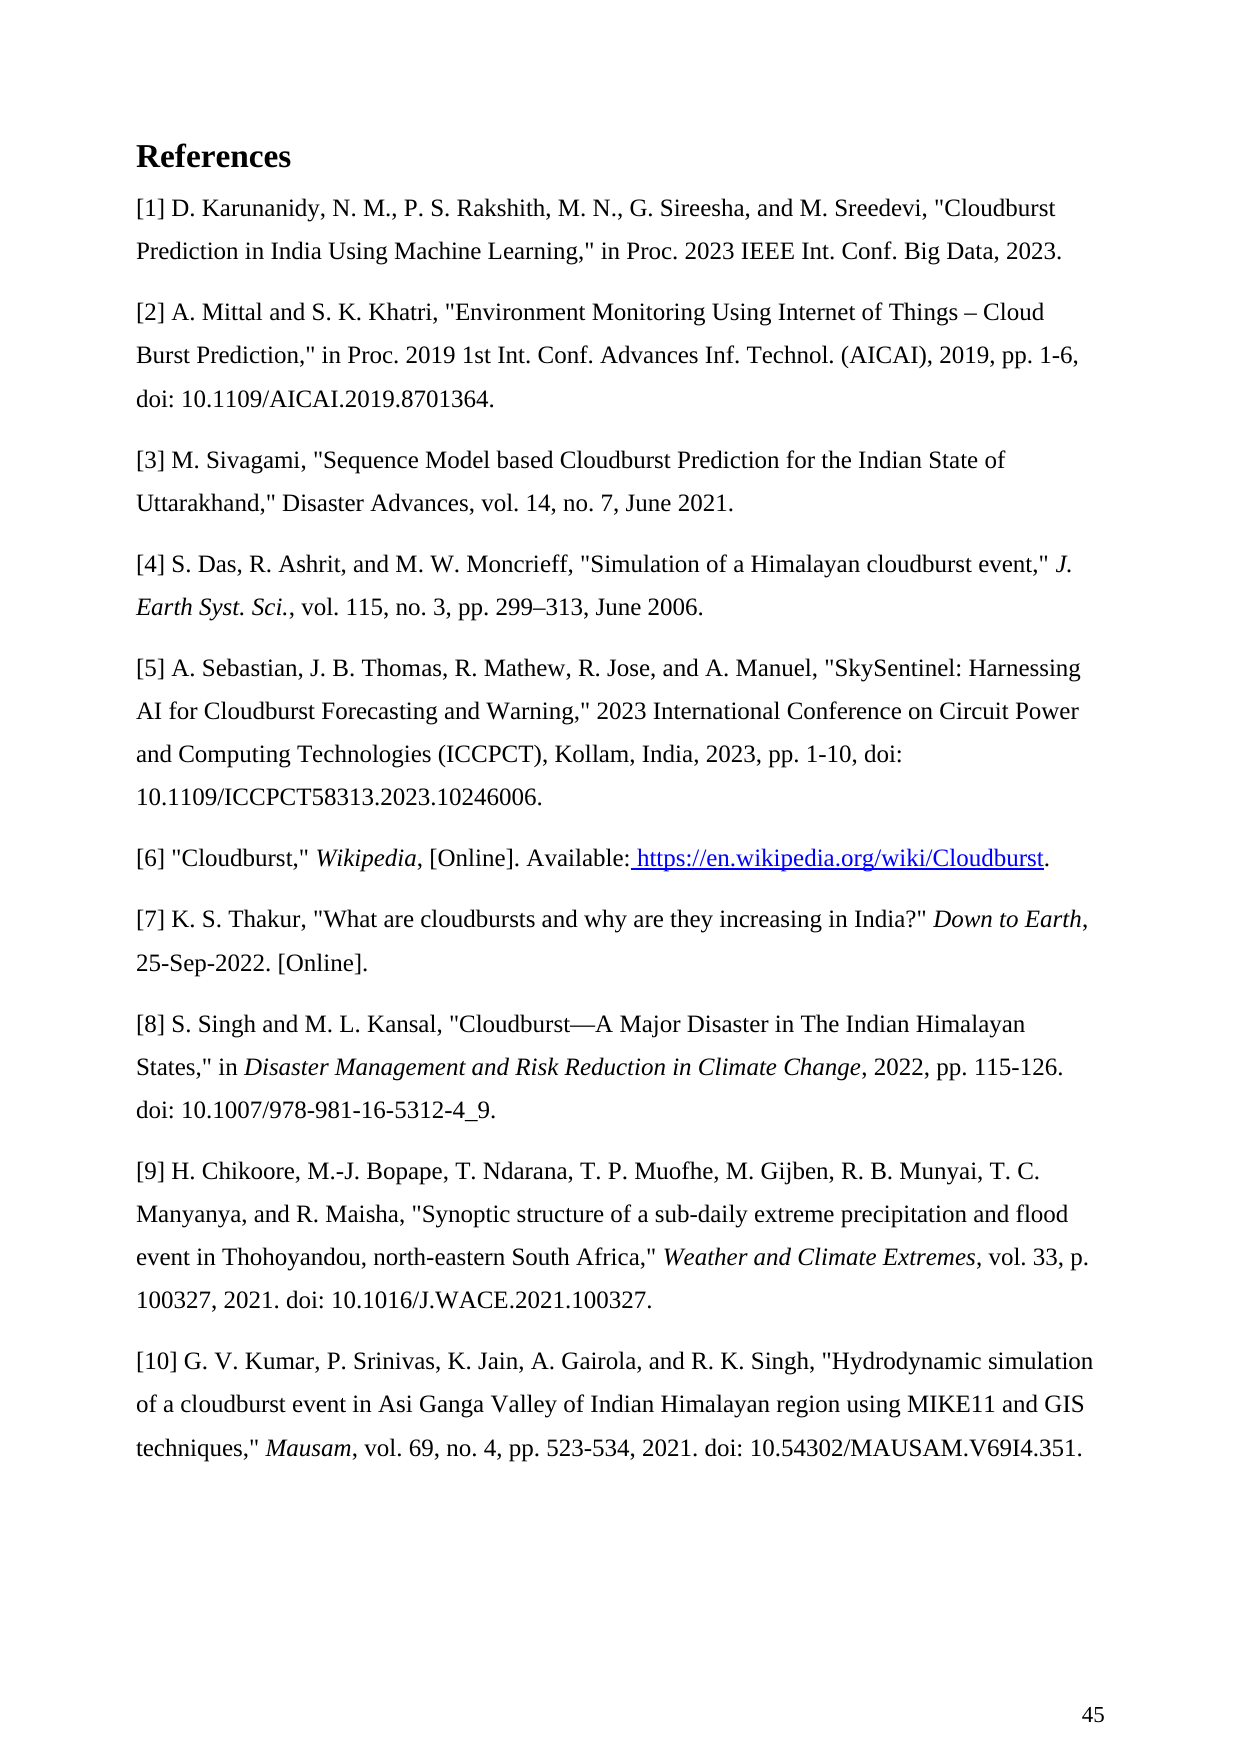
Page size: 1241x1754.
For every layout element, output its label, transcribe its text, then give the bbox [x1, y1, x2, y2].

text [2] A. Mittal and S. K. Khatri, "Environment Monitoring Using Internet of Things – Cloud Burst Prediction," in Proc. 2019 1st Int. Conf. Advances Inf. Technol. (AICAI), 2019, pp. 1-6, doi: 10.1109/AICAI.2019.8701364. [136, 297, 1104, 412]
text [3] M. Sivagami, "Sequence Model based Cloudburst Prediction for the Indian State of Uttarakhand," Disaster Advances, vol. 14, no. 7, June 2021. [136, 445, 1104, 517]
text [5] A. Sebastian, J. B. Thomas, R. Mathew, R. Jose, and A. Manuel, "SkySentinel: Harnessing AI for Cloudburst Forecasting and Warning," 2023 International Conference on Circuit Power and Computing Technologies (ICCPCT), Kollam, India, 2023, pp. 1-10, doi: 10.1109/ICCPCT58313.2023.10246006. [136, 653, 1104, 811]
text [1] D. Karunanidy, N. M., P. S. Rakshith, M. N., G. Sireesha, and M. Sreedevi, "Cloudburst Prediction in India Using Machine Learning," in Proc. 2023 IEEE Int. Conf. Big Data, 2023. [136, 193, 1104, 265]
text [9] H. Chikoore, M.-J. Bopape, T. Ndarana, T. P. Muofhe, M. Gijben, R. B. Munyai, T. C. Manyanya, and R. Maisha, "Synoptic structure of a sub-daily extreme precipitation and flood event in Thohoyandou, north-eastern South Africa," Weather and Climate Extremes, vol. 33, p. 100327, 2021. doi: 10.1016/J.WACE.2021.100327. [136, 1156, 1104, 1314]
text [10] G. V. Kumar, P. Srinivas, K. Jain, A. Gairola, and R. K. Singh, "Hydrodynamic simulation of a cloudburst event in Asi Ganga Valley of Indian Himalayan region using MIKE11 and GIS techniques," Mausam, vol. 69, no. 4, pp. 523-534, 2021. doi: 10.54302/MAUSAM.V69I4.351. [136, 1346, 1104, 1461]
text [4] S. Das, R. Ashrit, and M. W. Moncrieff, "Simulation of a Himalayan cloudburst event," J. Earth Syst. Sci., vol. 115, no. 3, pp. 299–313, June 2006. [136, 549, 1104, 621]
text [6] "Cloudburst," Wikipedia, [Online]. Available: https://en.wikipedia.org/wiki/Cloudburst. [136, 843, 1104, 872]
text References [136, 136, 1104, 174]
text [7] K. S. Thakur, "What are cloudbursts and why are they increasing in India?" Down to Earth, 25-Sep-2022. [Online]. [136, 904, 1104, 976]
text [8] S. Singh and M. L. Kansal, "Cloudburst—A Major Disaster in The Indian Himalayan States," in Disaster Management and Risk Reduction in Climate Change, 2022, pp. 115-126. doi: 10.1007/978-981-16-5312-4_9. [136, 1009, 1104, 1124]
